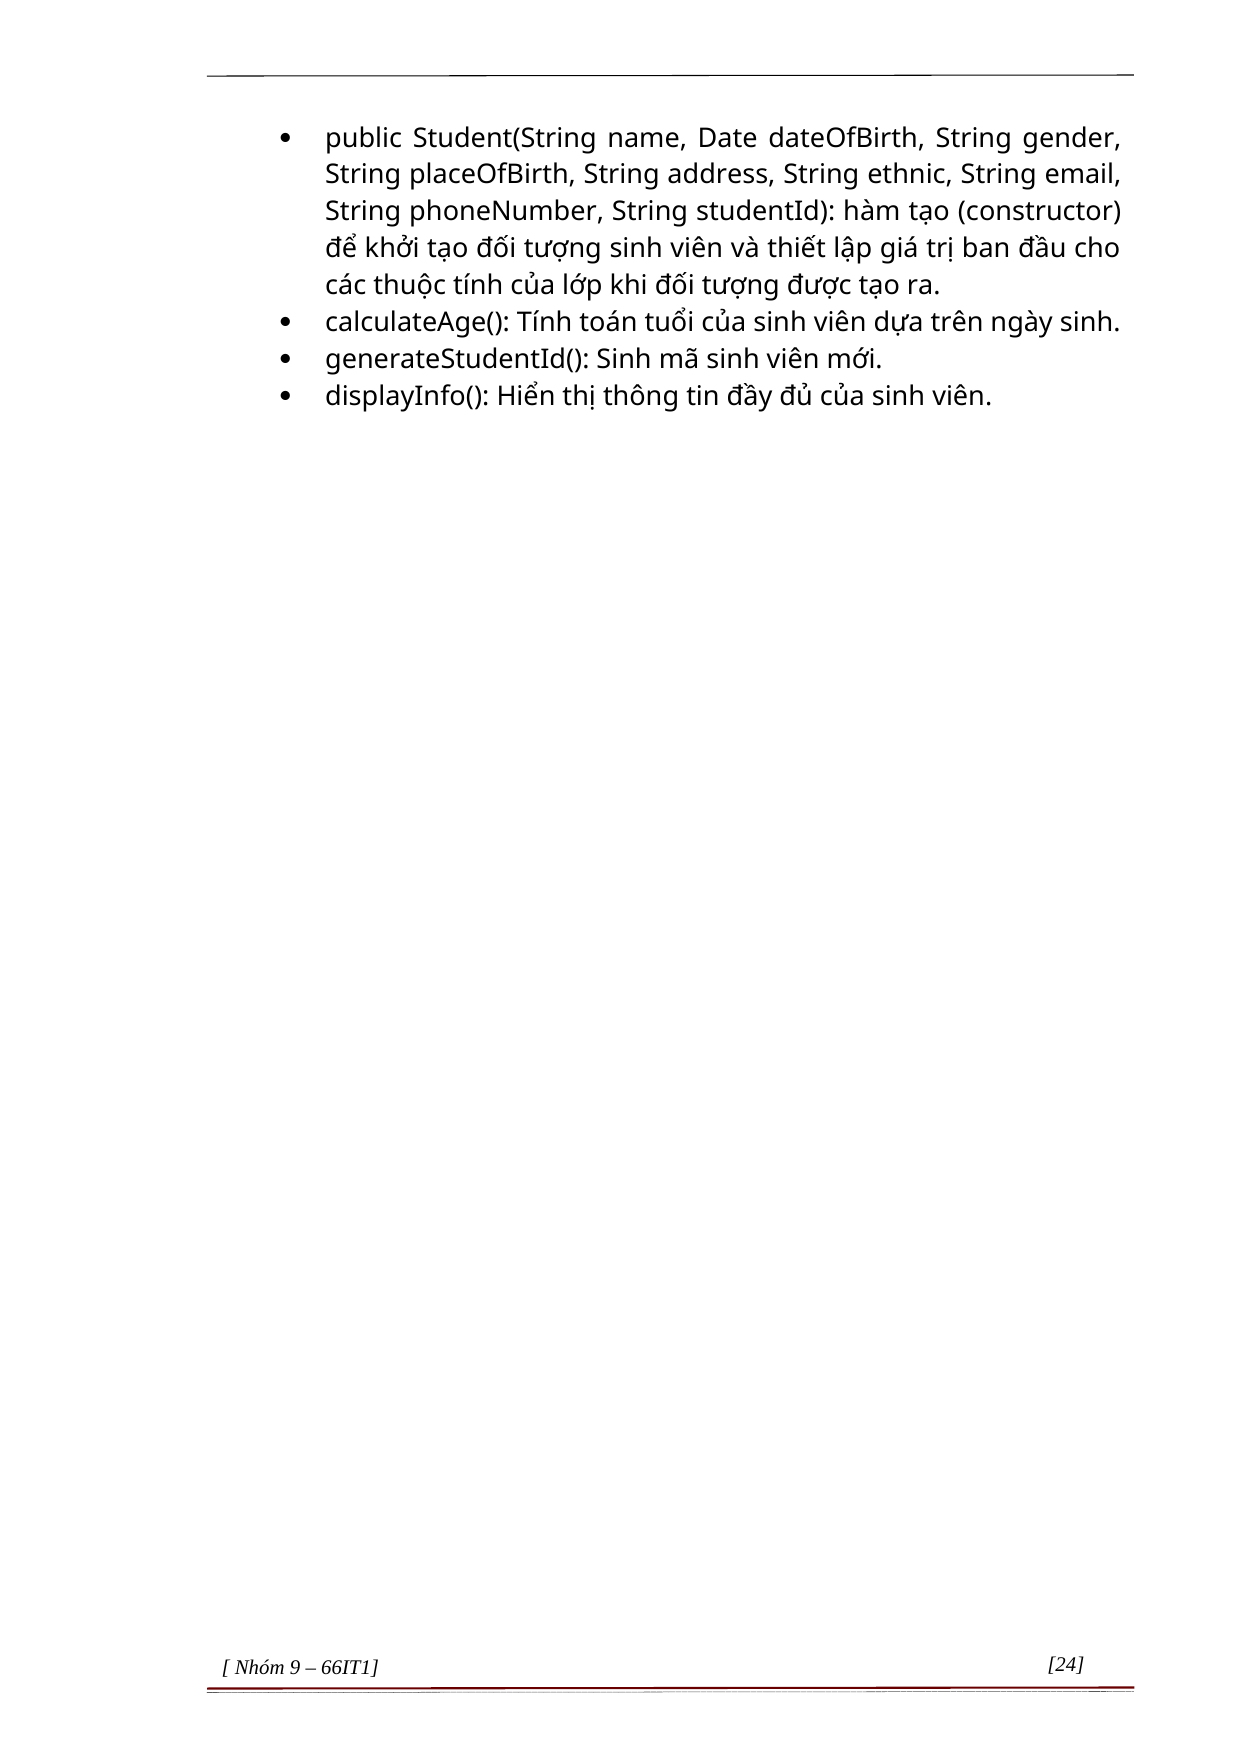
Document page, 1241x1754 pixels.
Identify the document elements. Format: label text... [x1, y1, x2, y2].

list calculateAge(): Tính toán tuổi của sinh viên dựa trên ngày sinh. [281, 302, 1122, 339]
list generateStudentId(): Sinh mã sinh viên mới. [281, 339, 1122, 376]
list displayInfo(): Hiển thị thông tin đầy đủ của sinh viên. [281, 376, 1122, 413]
list public Student(String name, Date dateOfBirth, String gender, String placeOfBirth, String address, String ethnic, String email, String phoneNumber, String studentId): hàm tạo (constructor) để khởi tạo đối tượng sinh viên và thiết lập giá trị ban đầu cho các thuộc tính của lớp khi đối tượng được tạo ra. [281, 118, 1122, 302]
